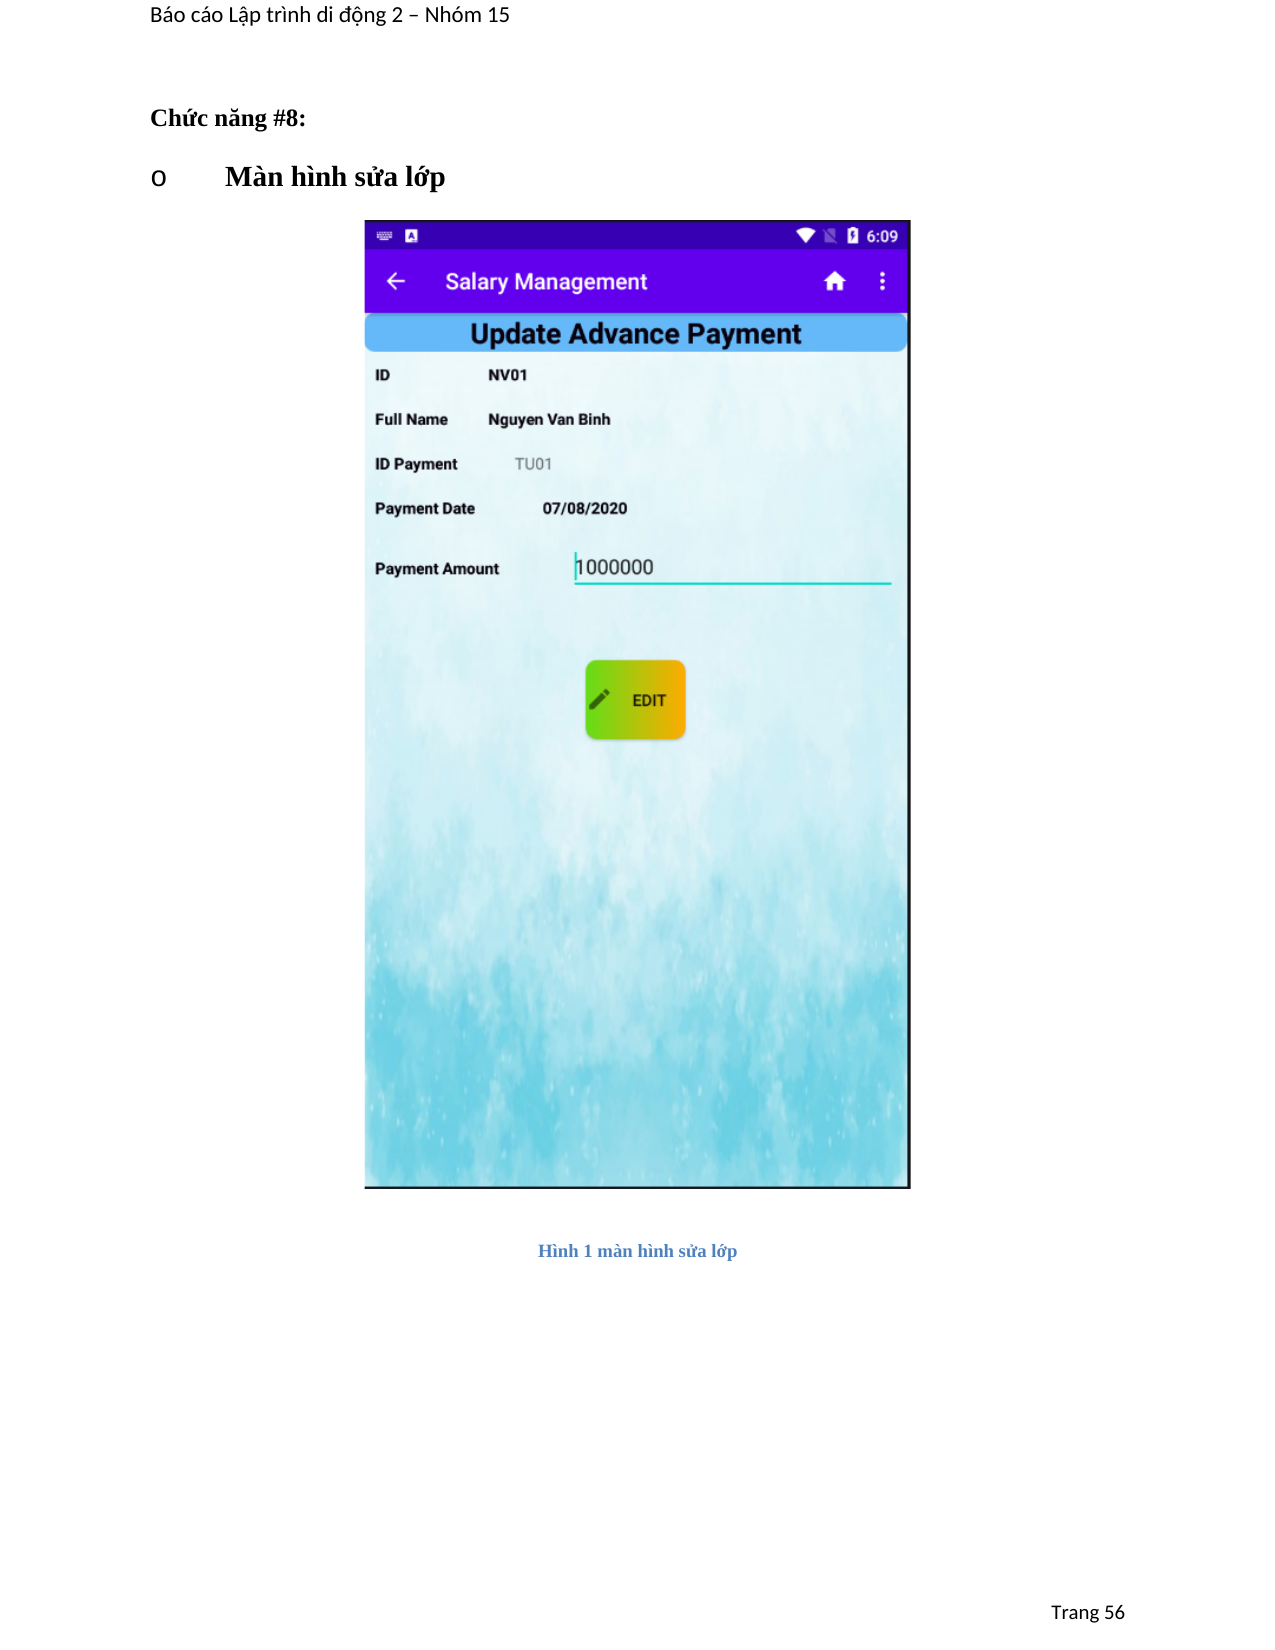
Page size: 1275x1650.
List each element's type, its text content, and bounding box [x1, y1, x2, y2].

subtitle Màn hình sửa lớp [150, 159, 1125, 195]
text Hình 1 màn hình sửa lớp [150, 1239, 1125, 1261]
picture [364, 220, 911, 1189]
text Chức năng #8: [150, 103, 1125, 132]
